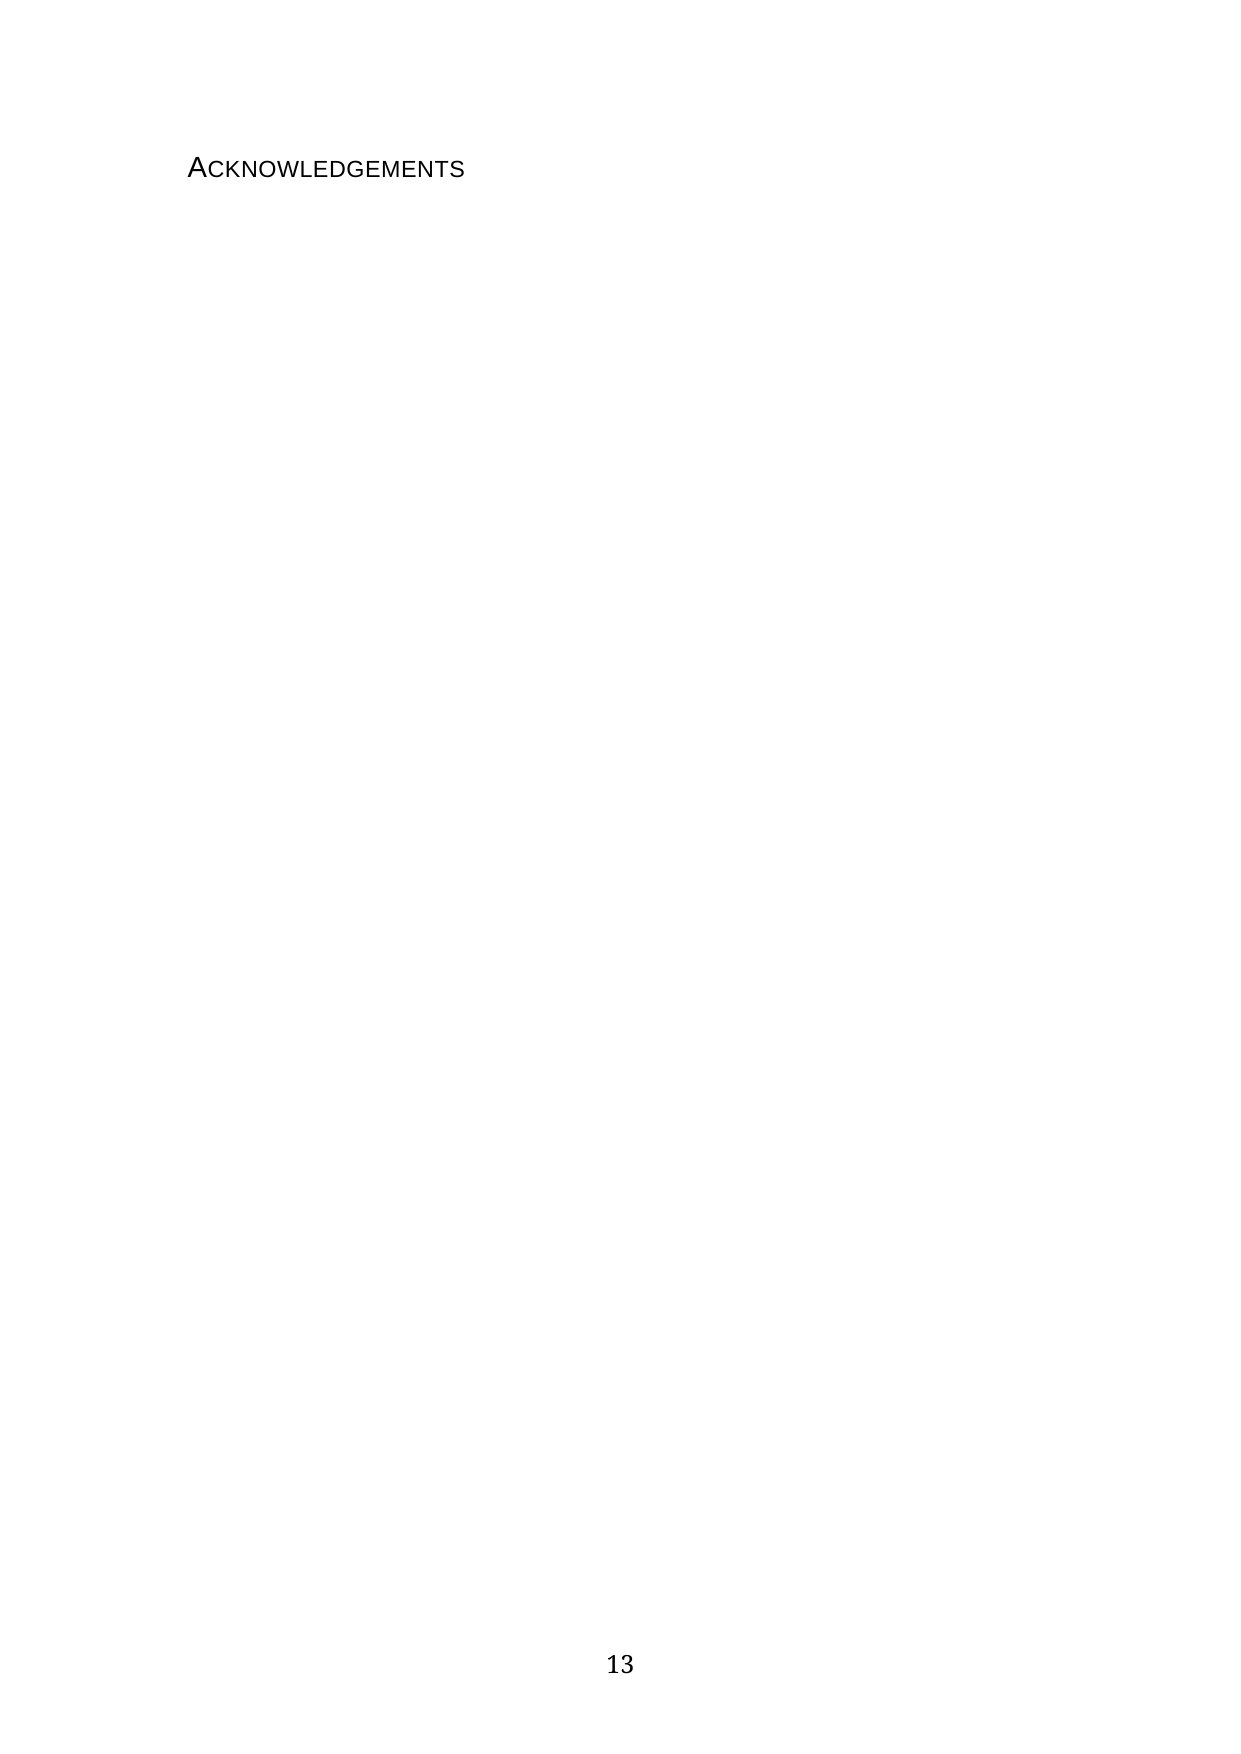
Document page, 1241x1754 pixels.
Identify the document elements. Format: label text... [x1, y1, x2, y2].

text Acknowledgements [187, 150, 1053, 183]
